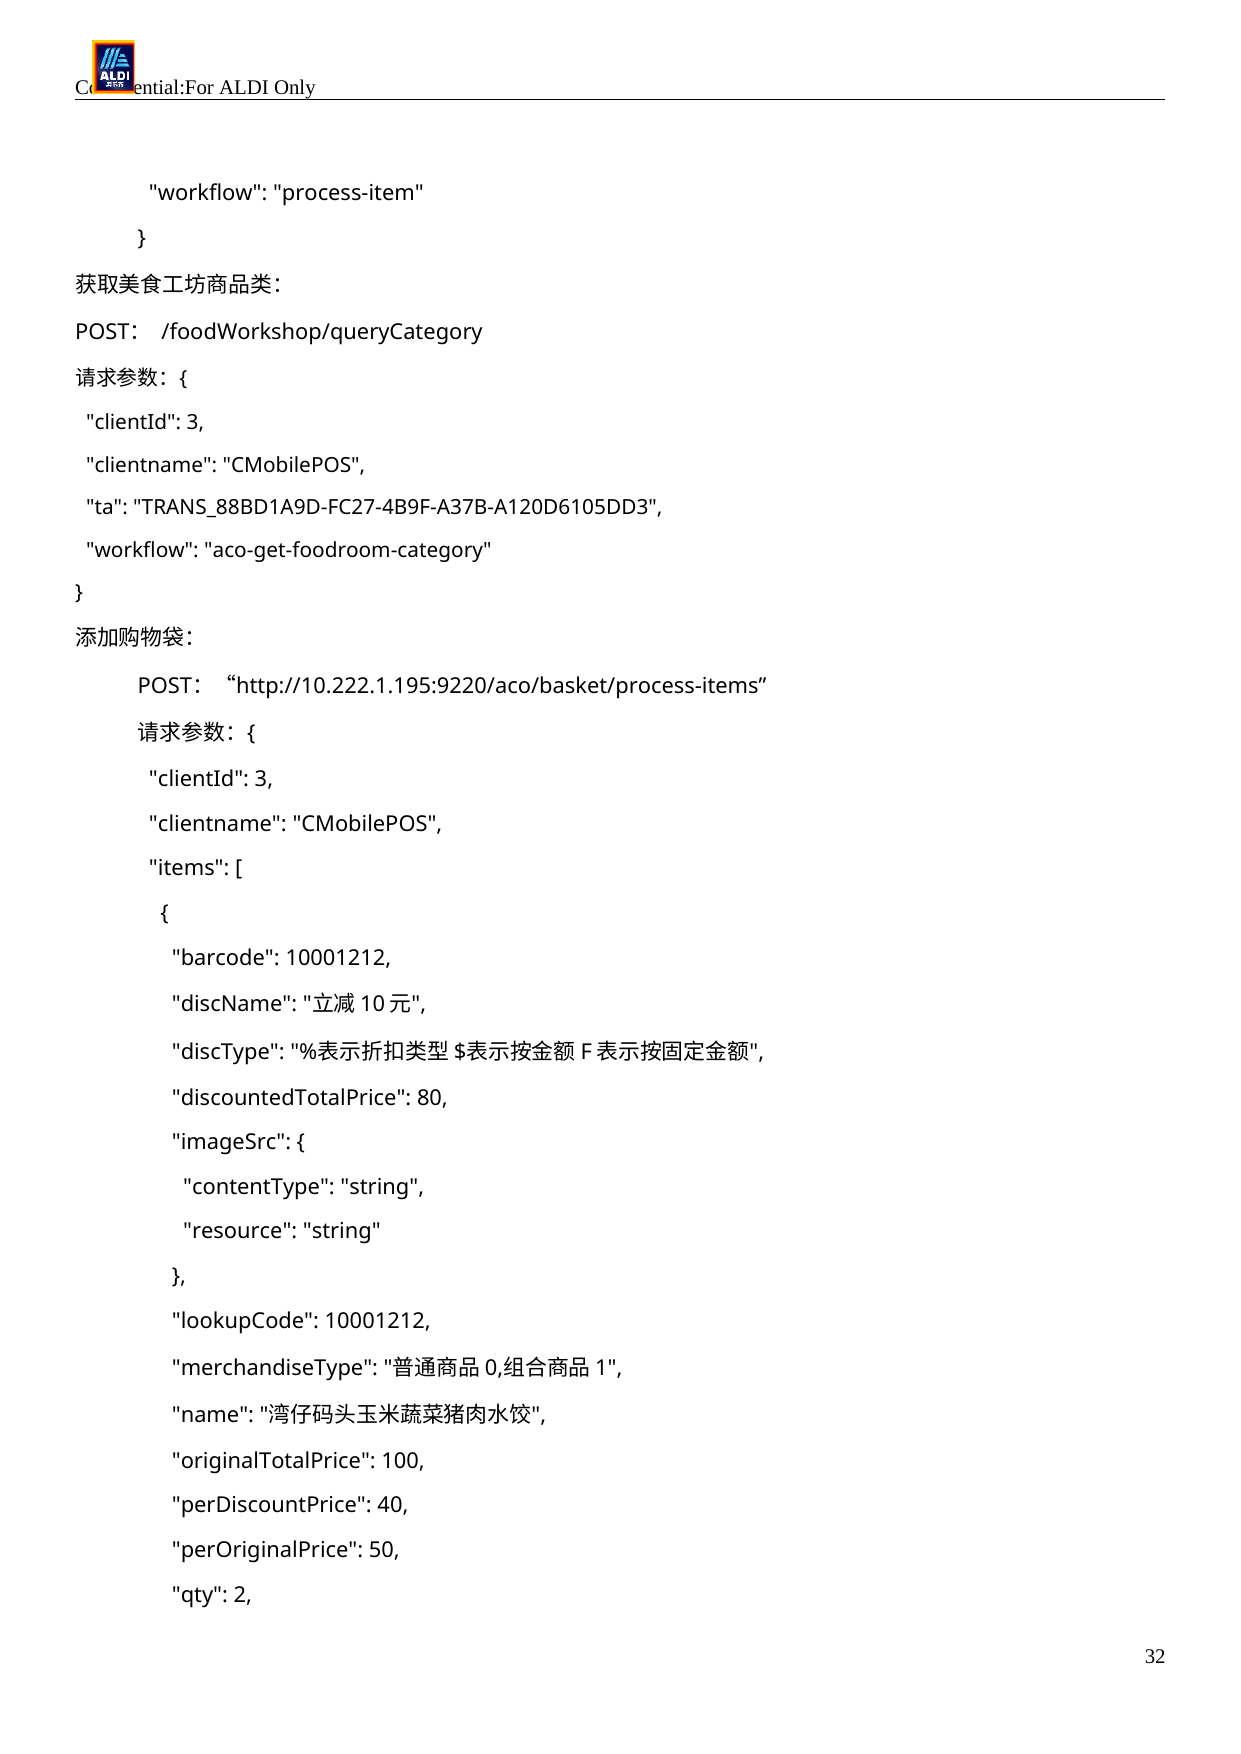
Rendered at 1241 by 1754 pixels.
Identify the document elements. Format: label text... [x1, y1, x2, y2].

text } [75, 577, 1165, 606]
picture [90, 39, 135, 92]
text "merchandiseType": "普通商品0,组合商品1", [75, 1349, 1165, 1381]
text { [75, 897, 1165, 927]
text "contentType": "string", [75, 1171, 1165, 1201]
text "barcode": 10001212, [75, 942, 1165, 971]
text "workflow": "aco-get-foodroom-category" [75, 535, 1165, 563]
text "discType": "%表示折扣类型 $表示按金额 F表示按固定金额", [75, 1034, 1165, 1066]
text "qty": 2, [75, 1579, 1165, 1609]
text "resource": "string" [75, 1216, 1165, 1245]
text "items": [ [75, 852, 1165, 882]
text }, [75, 1260, 1165, 1290]
text "imageSrc": { [75, 1126, 1165, 1156]
text "clientId": 3, [75, 763, 1165, 793]
text 获取美食工坊商品类： [75, 267, 1165, 298]
text "perOriginalPrice": 50, [75, 1534, 1165, 1564]
text POST： /foodWorkshop/queryCategory [75, 314, 1165, 346]
text "perDiscountPrice": 40, [75, 1489, 1165, 1519]
text 请求参数：{ [75, 362, 1165, 392]
text POST：“http://10.222.1.195:9220/aco/basket/process-items” [75, 668, 1165, 699]
text "clientId": 3, [75, 407, 1165, 436]
text "originalTotalPrice": 100, [75, 1445, 1165, 1474]
text "workflow": "process-item" [75, 177, 1165, 207]
text "name": "湾仔码头玉米蔬菜猪肉水饺", [75, 1397, 1165, 1429]
text 请求参数：{ [75, 715, 1165, 747]
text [75, 492, 1165, 521]
text "lookupCode": 10001212, [75, 1305, 1165, 1335]
text "clientname": "CMobilePOS", [75, 807, 1165, 837]
text 添加购物袋： [75, 620, 1165, 652]
text "discName": "立减10元", [75, 986, 1165, 1018]
text "clientname": "CMobilePOS", [75, 450, 1165, 478]
text } [75, 222, 1165, 252]
text "discountedTotalPrice": 80, [75, 1081, 1165, 1111]
